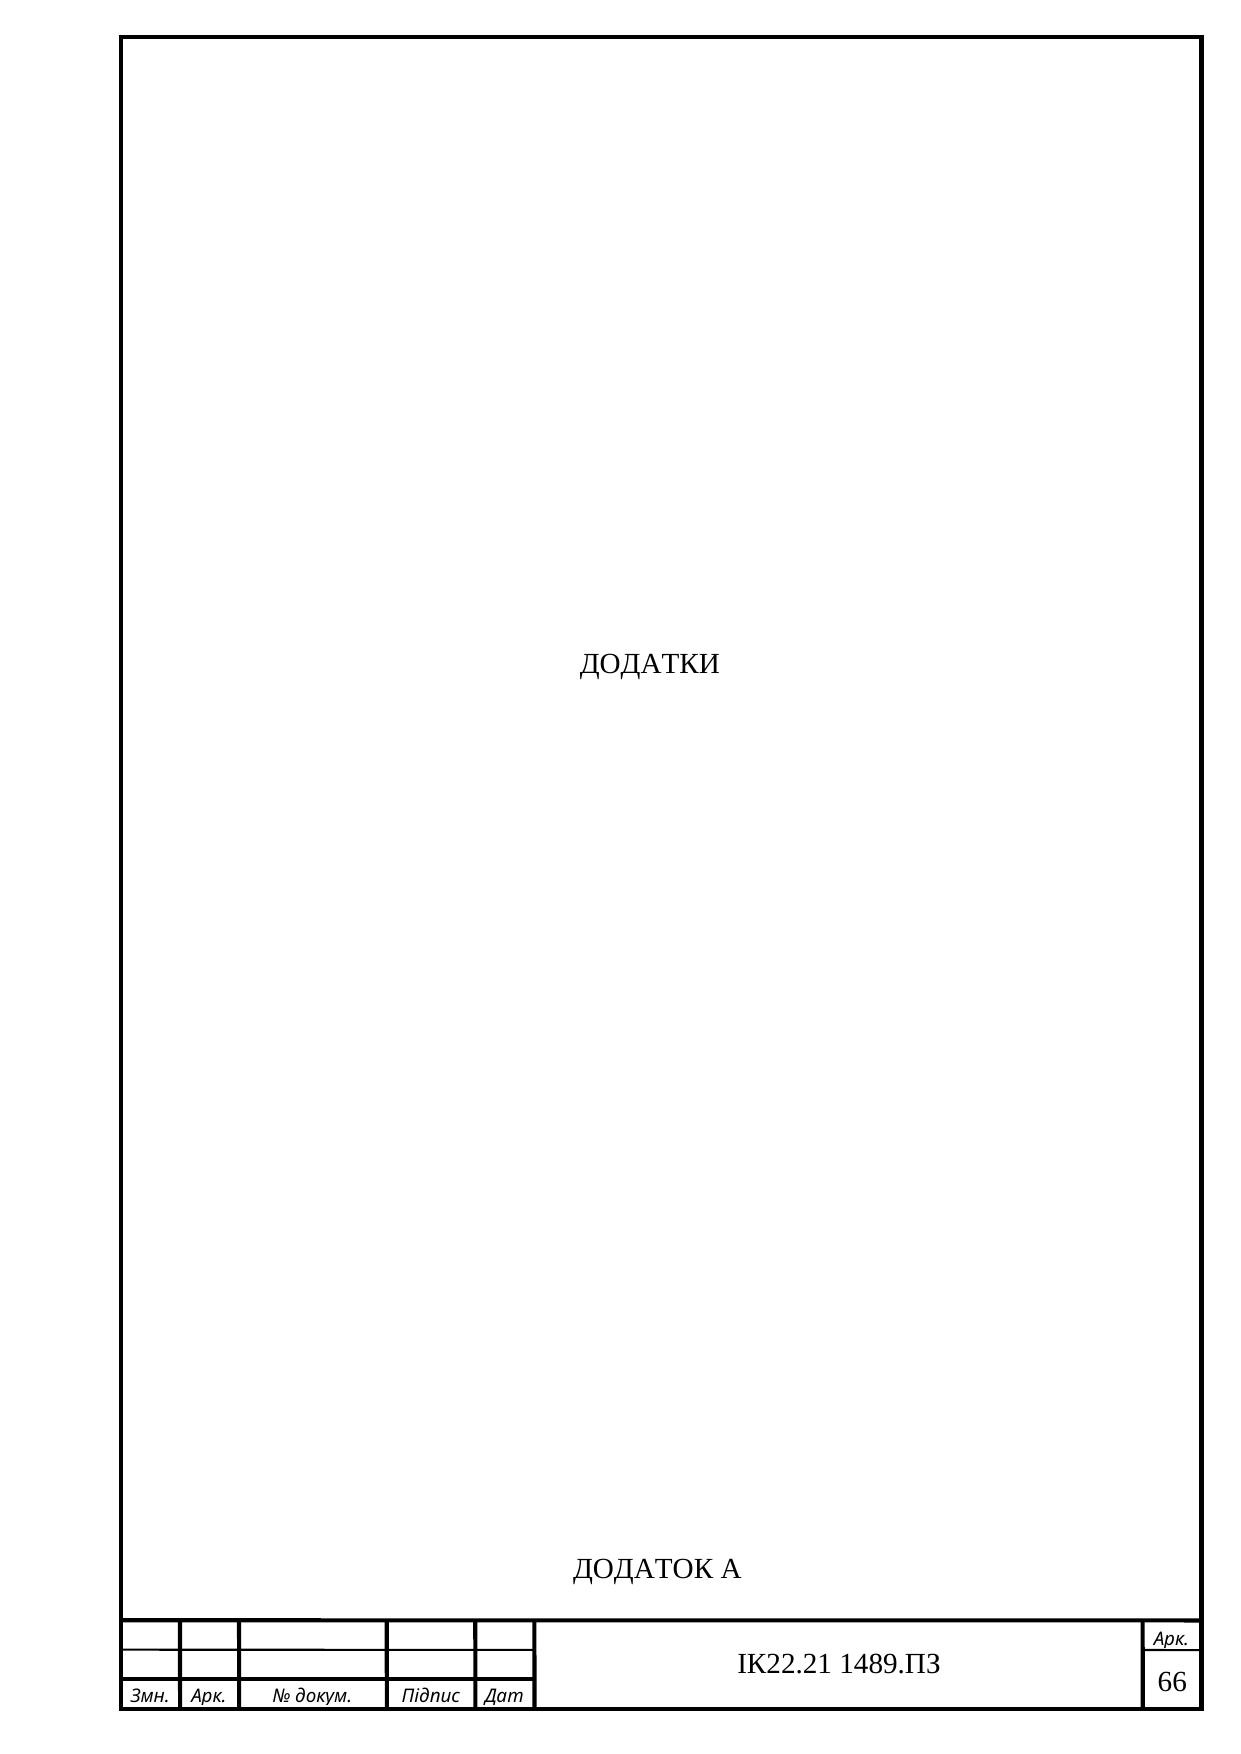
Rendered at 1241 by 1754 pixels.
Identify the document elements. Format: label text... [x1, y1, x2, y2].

text ДОДАТОК А [118, 1551, 1196, 1585]
list ДОДАТКИ [193, 646, 1181, 679]
